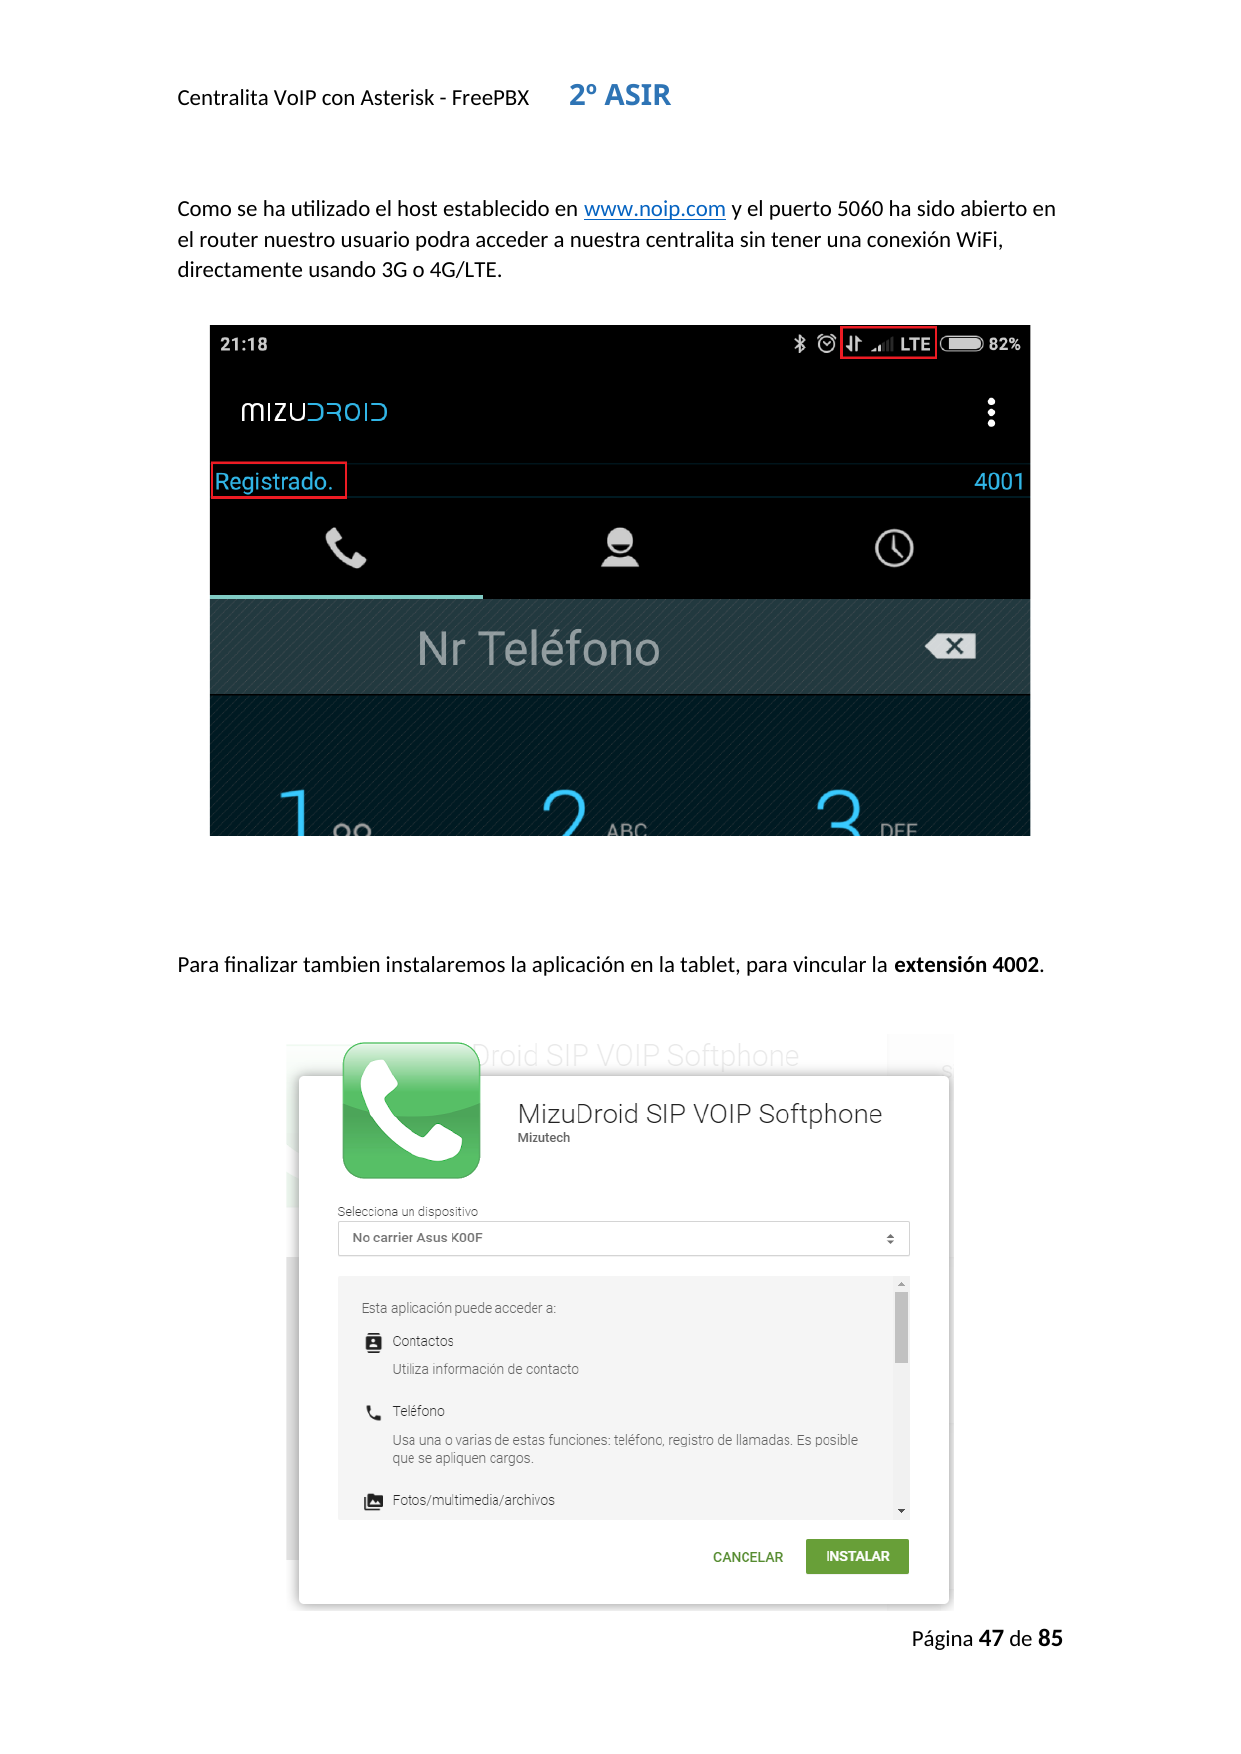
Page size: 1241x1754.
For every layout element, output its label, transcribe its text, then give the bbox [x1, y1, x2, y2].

picture [209, 325, 1031, 836]
text Para finalizar tambien instalaremos la aplicación en la tablet, para vincular la extensión 4002. [177, 950, 1063, 978]
picture [286, 1034, 954, 1611]
text Como se ha utilizado el host establecido en www.noip.com y el puerto 5060 ha sido abierto en el router nuestro usuario podra acceder a nuestra centralita sin tener una conexión WiFi, directamente usando 3G o 4G/LTE. [177, 194, 1063, 283]
